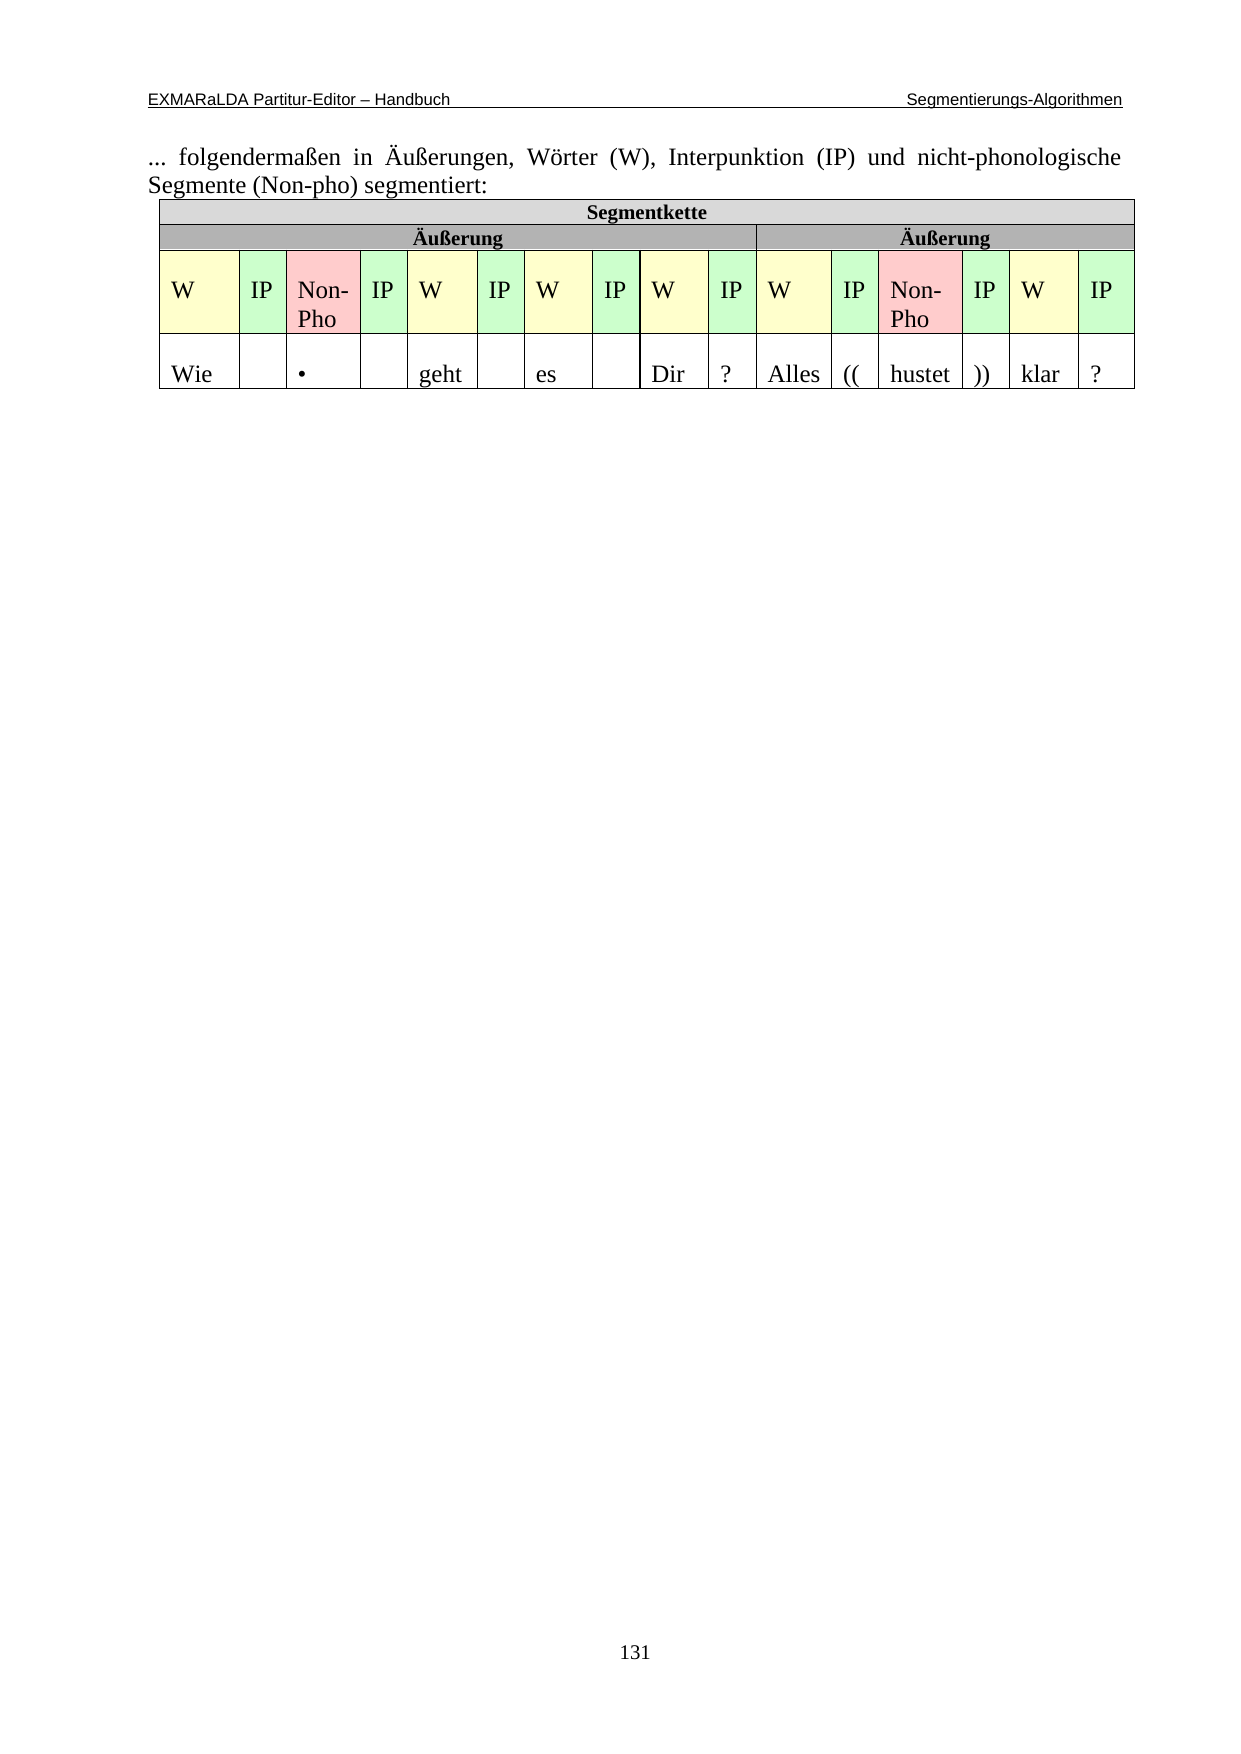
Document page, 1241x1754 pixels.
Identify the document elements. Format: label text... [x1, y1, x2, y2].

table_cell geht [408, 334, 477, 388]
table_cell es [525, 334, 592, 388]
table_cell W [408, 251, 477, 333]
table_cell Äußerung [757, 225, 1134, 249]
table_cell )) [963, 334, 1009, 388]
table_cell klar [1010, 334, 1078, 388]
table_cell [478, 334, 524, 388]
table_cell IP [963, 251, 1009, 333]
table_cell W [160, 251, 239, 333]
table_cell IP [240, 251, 286, 333]
table_cell W [525, 251, 592, 333]
table_cell IP [1079, 251, 1134, 333]
table_cell Äußerung [160, 225, 756, 249]
text ... folgendermaßen in Äußerungen, Wörter (W), Interpunktion (IP) und nicht-phonologische Segmente (Non-pho) segmentiert: [148, 142, 1122, 199]
table_cell Wie [160, 334, 239, 388]
table_cell W [757, 251, 831, 333]
table_cell W [641, 251, 708, 333]
table_cell Non-Pho [287, 251, 360, 333]
table_cell Non-Pho [879, 251, 962, 333]
table_cell Dir [641, 334, 708, 388]
table_cell IP [593, 251, 639, 333]
table_cell IP [709, 251, 756, 333]
table_cell IP [361, 251, 407, 333]
table_cell ? [709, 334, 756, 388]
table_cell • [287, 334, 360, 388]
table_cell IP [478, 251, 524, 333]
table_cell W [1010, 251, 1078, 333]
table_cell [240, 334, 286, 388]
table_cell [361, 334, 407, 388]
table_cell (( [832, 334, 878, 388]
table_cell ? [1079, 334, 1134, 388]
table_cell Alles [757, 334, 831, 388]
table_cell hustet [879, 334, 962, 388]
table_cell IP [832, 251, 878, 333]
table_header Segmentkette [160, 200, 1134, 224]
table_cell [593, 334, 639, 388]
